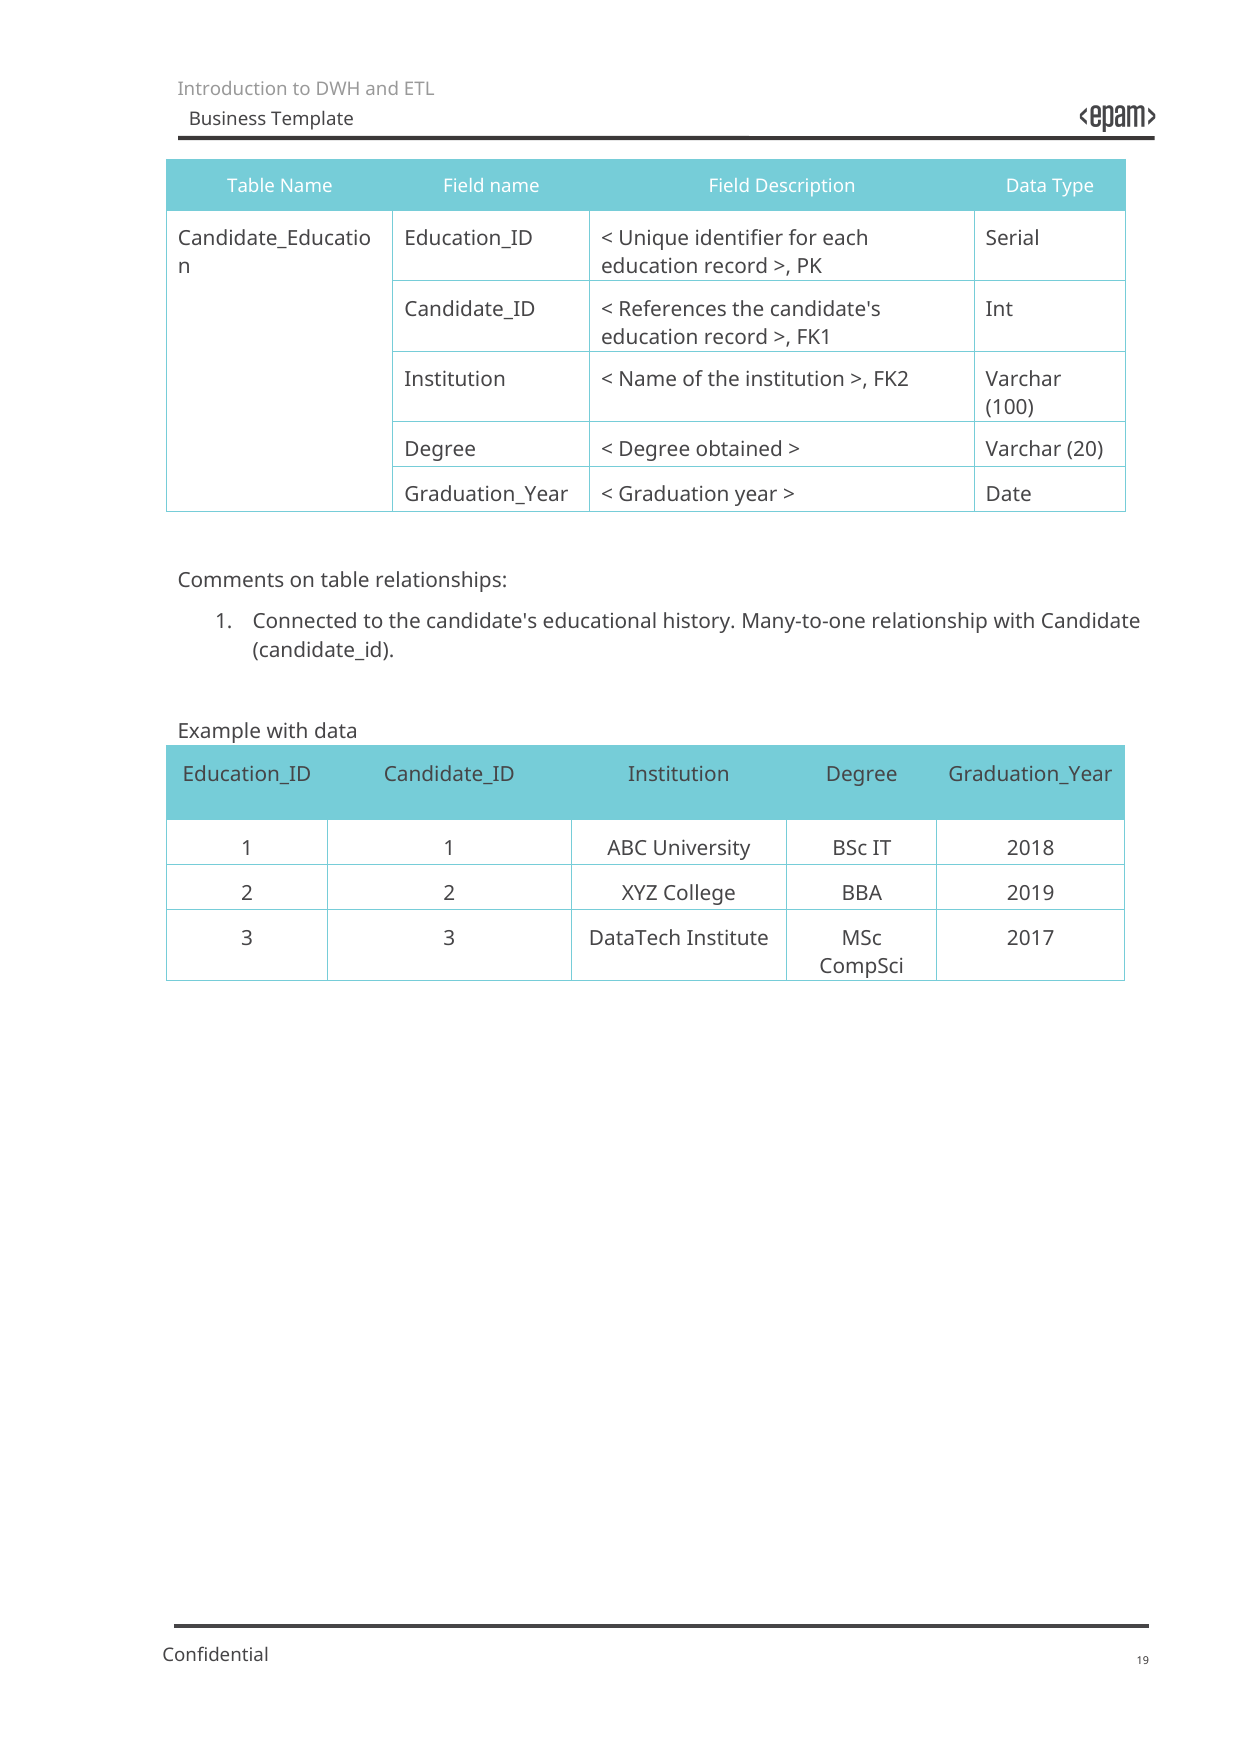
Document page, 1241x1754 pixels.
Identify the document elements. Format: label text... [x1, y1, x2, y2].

text Comments on table relationships: [177, 565, 1152, 594]
table_cell Education_ID [393, 211, 589, 280]
table_cell 3 [328, 910, 571, 979]
table_cell 2017 [937, 910, 1124, 979]
table_cell 2 [167, 865, 327, 909]
table_cell XYZ College [572, 865, 786, 909]
table_cell 2 [328, 865, 571, 909]
list Connected to the candidate's educational history. Many-to-one relationship with Candidate (candidate_id). [215, 606, 1152, 663]
table_header Institution [572, 746, 786, 819]
table_header Degree [787, 746, 936, 819]
table_cell < Name of the institution >, FK2 [590, 352, 974, 421]
table_cell < Degree obtained > [590, 422, 974, 466]
table_cell < Unique identifier for each education record >, PK [590, 211, 974, 280]
table_cell 1 [167, 820, 327, 864]
table_cell Varchar (100) [975, 352, 1125, 421]
table_cell < References the candidate's education record >, FK1 [590, 281, 974, 351]
table_cell 1 [328, 820, 571, 864]
table_cell Institution [393, 352, 589, 421]
table_cell MSc CompSci [787, 910, 936, 979]
text Example with data [177, 717, 1152, 745]
table_cell Degree [393, 422, 589, 466]
table_cell Varchar (20) [975, 422, 1125, 466]
table_header Field Description [590, 160, 974, 210]
table_cell ABC University [572, 820, 786, 864]
table_cell 2019 [937, 865, 1124, 909]
table_cell 2018 [937, 820, 1124, 864]
table_header Table Name [167, 160, 392, 210]
table_cell Serial [975, 211, 1125, 280]
table_cell Int [975, 281, 1125, 351]
table_cell 3 [167, 910, 327, 979]
table_header Graduation_Year [937, 746, 1124, 819]
table_cell DataTech Institute [572, 910, 786, 979]
table_cell BSc IT [787, 820, 936, 864]
table_cell BBA [787, 865, 936, 909]
table_header Data Type [975, 160, 1125, 210]
table_header Education_ID [167, 746, 327, 819]
table_header Candidate_ID [328, 746, 571, 819]
table_cell < Graduation year > [590, 467, 974, 511]
table_cell Date [975, 467, 1125, 511]
table_cell Candidate_ID [393, 281, 589, 351]
table_cell Candidate_Education [167, 211, 392, 511]
table_header Field name [393, 160, 589, 210]
table_cell Graduation_Year [393, 467, 589, 511]
